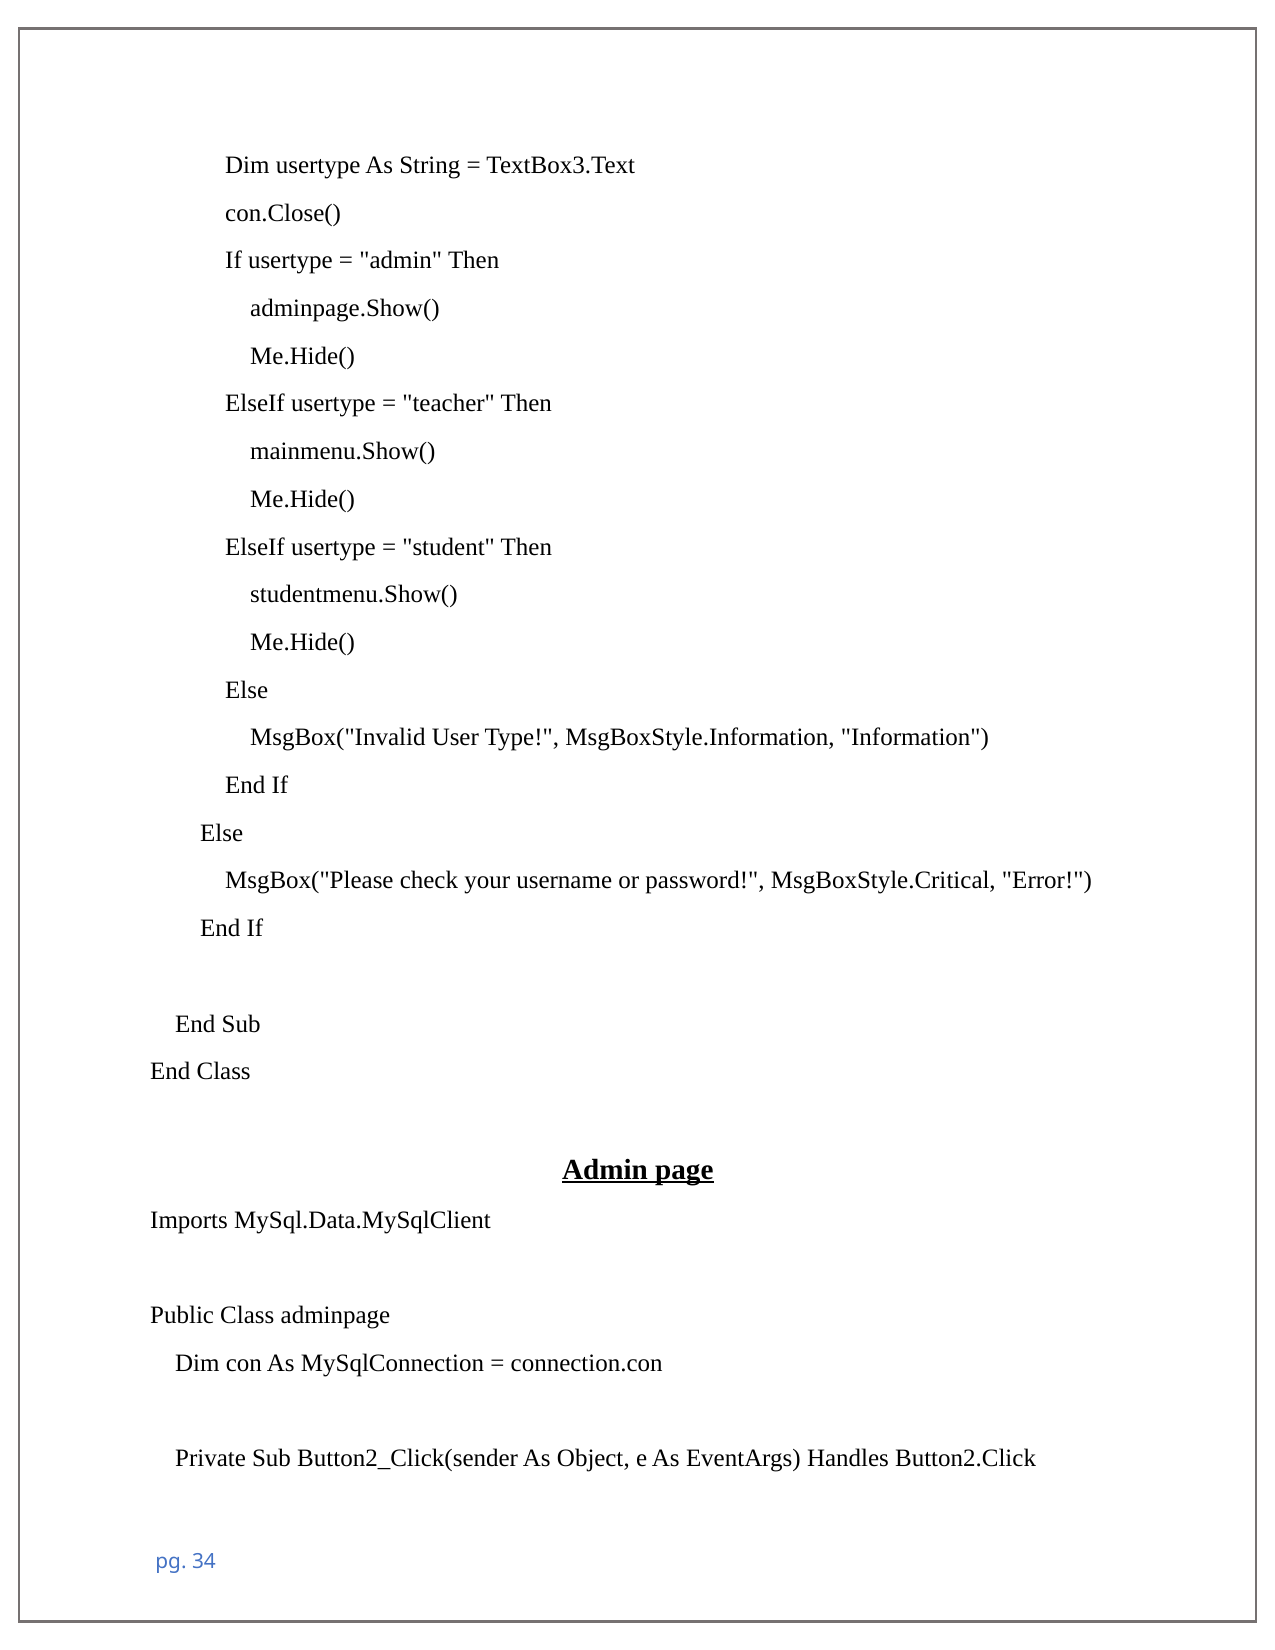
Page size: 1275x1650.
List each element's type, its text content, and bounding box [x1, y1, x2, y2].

text Me.Hide() [150, 484, 1125, 513]
text Else [150, 675, 1125, 703]
text Dim con As MySqlConnection = connection.con [150, 1348, 1125, 1377]
text Me.Hide() [150, 341, 1125, 369]
text End Sub [150, 1009, 1125, 1037]
text Dim usertype As String = TextBox3.Text [150, 150, 1125, 179]
text ElseIf usertype = "student" Then [150, 532, 1125, 560]
text adminpage.Show() [150, 293, 1125, 322]
text End If [150, 770, 1125, 799]
text Else [150, 818, 1125, 847]
text MsgBox("Invalid User Type!", MsgBoxStyle.Information, "Information") [150, 722, 1125, 751]
text Imports MySql.Data.MySqlClient [150, 1205, 1125, 1233]
text MsgBox("Please check your username or password!", MsgBoxStyle.Critical, "Error!") [150, 866, 1125, 894]
text Public Class adminpage [150, 1300, 1125, 1329]
text Admin page [150, 1152, 1125, 1185]
text End Class [150, 1056, 1125, 1085]
text studentmenu.Show() [150, 579, 1125, 608]
text con.Close() [150, 198, 1125, 226]
text ElseIf usertype = "teacher" Then [150, 388, 1125, 417]
text Private Sub Button2_Click(sender As Object, e As EventArgs) Handles Button2.Click [150, 1443, 1125, 1472]
text If usertype = "admin" Then [150, 245, 1125, 274]
text Me.Hide() [150, 627, 1125, 656]
text mainmenu.Show() [150, 436, 1125, 465]
text End If [150, 913, 1125, 942]
